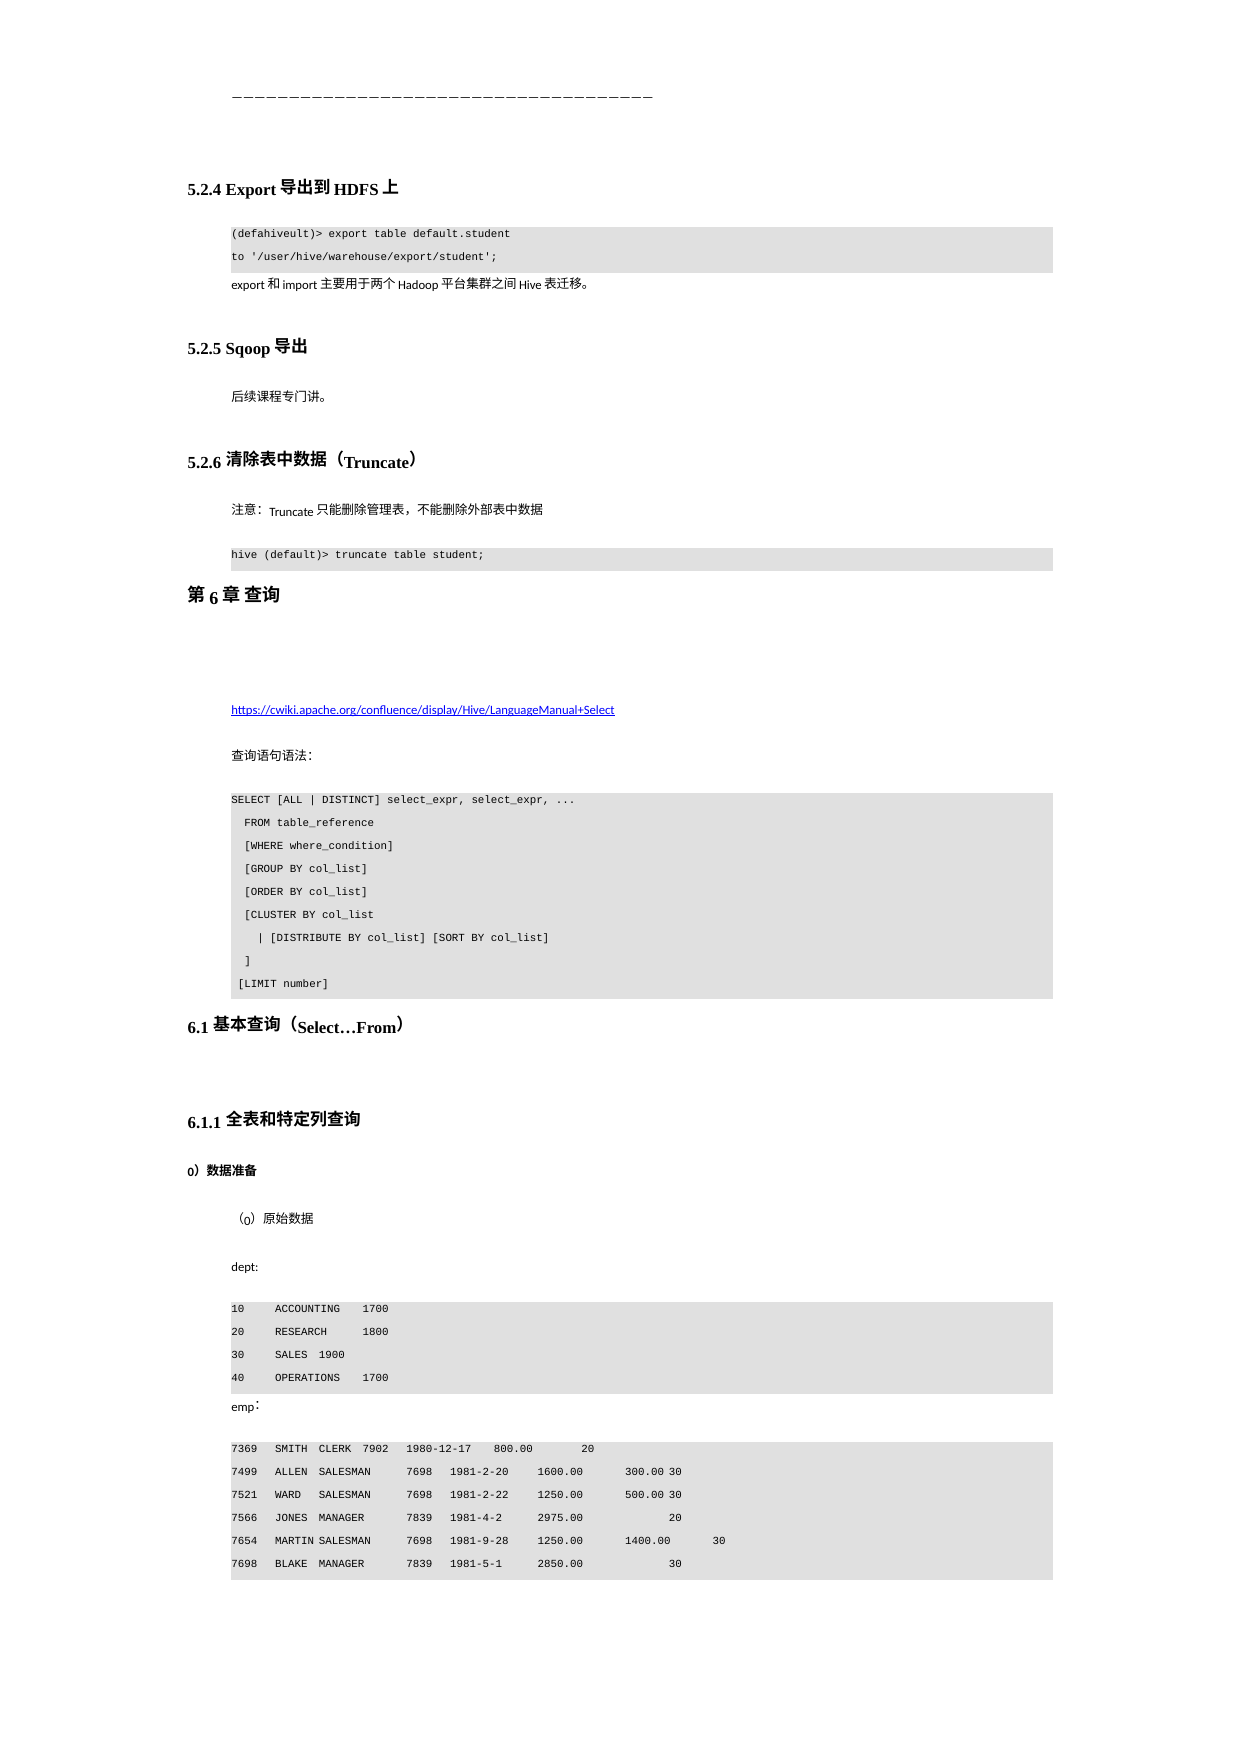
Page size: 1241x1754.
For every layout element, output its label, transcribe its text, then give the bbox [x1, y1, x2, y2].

text | [DISTRIBUTE BY col_list] [SORT BY col_list] [231, 931, 1053, 953]
subtitle 5.2.4 Export导出到HDFS上 [187, 162, 1053, 227]
text 0）数据准备 [187, 1160, 1053, 1192]
text export和import主要用于两个Hadoop平台集群之间Hive表迁移。 [187, 273, 1053, 305]
text 30 SALES 1900 [231, 1348, 1053, 1371]
text 7521 WARD SALESMAN 7698 1981-2-22 1250.00 500.00 30 [231, 1488, 1053, 1511]
text （0）原始数据 [187, 1208, 1053, 1241]
text 20 RESEARCH 1800 [231, 1325, 1053, 1348]
subtitle 5.2.6 清除表中数据（Truncate） [187, 434, 1053, 499]
text https://cwiki.apache.org/confluence/display/Hive/LanguageManual+Select [187, 699, 1053, 731]
text 40 OPERATIONS 1700 [231, 1371, 1053, 1394]
text ] [231, 953, 1053, 976]
text [CLUSTER BY col_list [231, 908, 1053, 931]
text 后续课程专门讲。 [187, 386, 1053, 419]
text 7698 BLAKE MANAGER 7839 1981-5-1 2850.00 30 [231, 1557, 1053, 1580]
text 10 ACCOUNTING 1700 [231, 1302, 1053, 1325]
text 注意：Truncate只能删除管理表，不能删除外部表中数据 [187, 499, 1053, 532]
text SELECT [ALL | DISTINCT] select_expr, select_expr, ... [231, 793, 1053, 816]
subtitle 第6章 查询 [187, 571, 1053, 636]
text FROM table_reference [231, 816, 1053, 839]
text [GROUP BY col_list] [231, 862, 1053, 885]
text 查询语句语法： [187, 745, 1053, 777]
subtitle 6.1.1 全表和特定列查询 [187, 1095, 1053, 1160]
text 7369 SMITH CLERK 7902 1980-12-17 800.00 20 [231, 1442, 1053, 1465]
text dept: [187, 1256, 1053, 1289]
text [ORDER BY col_list] [231, 885, 1053, 908]
subtitle 5.2.5 Sqoop导出 [187, 321, 1053, 386]
text [WHERE where_condition] [231, 839, 1053, 862]
text to '/user/hive/warehouse/export/student'; [231, 250, 1053, 273]
text emp： [187, 1394, 1053, 1426]
text 7566 JONES MANAGER 7839 1981-4-2 2975.00 20 [231, 1511, 1053, 1534]
subtitle 6.1 基本查询（Select…From） [187, 999, 1053, 1064]
text [LIMIT number] [231, 976, 1053, 999]
text hive (default)> truncate table student; [231, 548, 1053, 571]
text 7499 ALLEN SALESMAN 7698 1981-2-20 1600.00 300.00 30 [231, 1465, 1053, 1488]
text 7654 MARTIN SALESMAN 7698 1981-9-28 1250.00 1400.00 30 [231, 1534, 1053, 1557]
text (defahiveult)> export table default.student [231, 227, 1053, 250]
